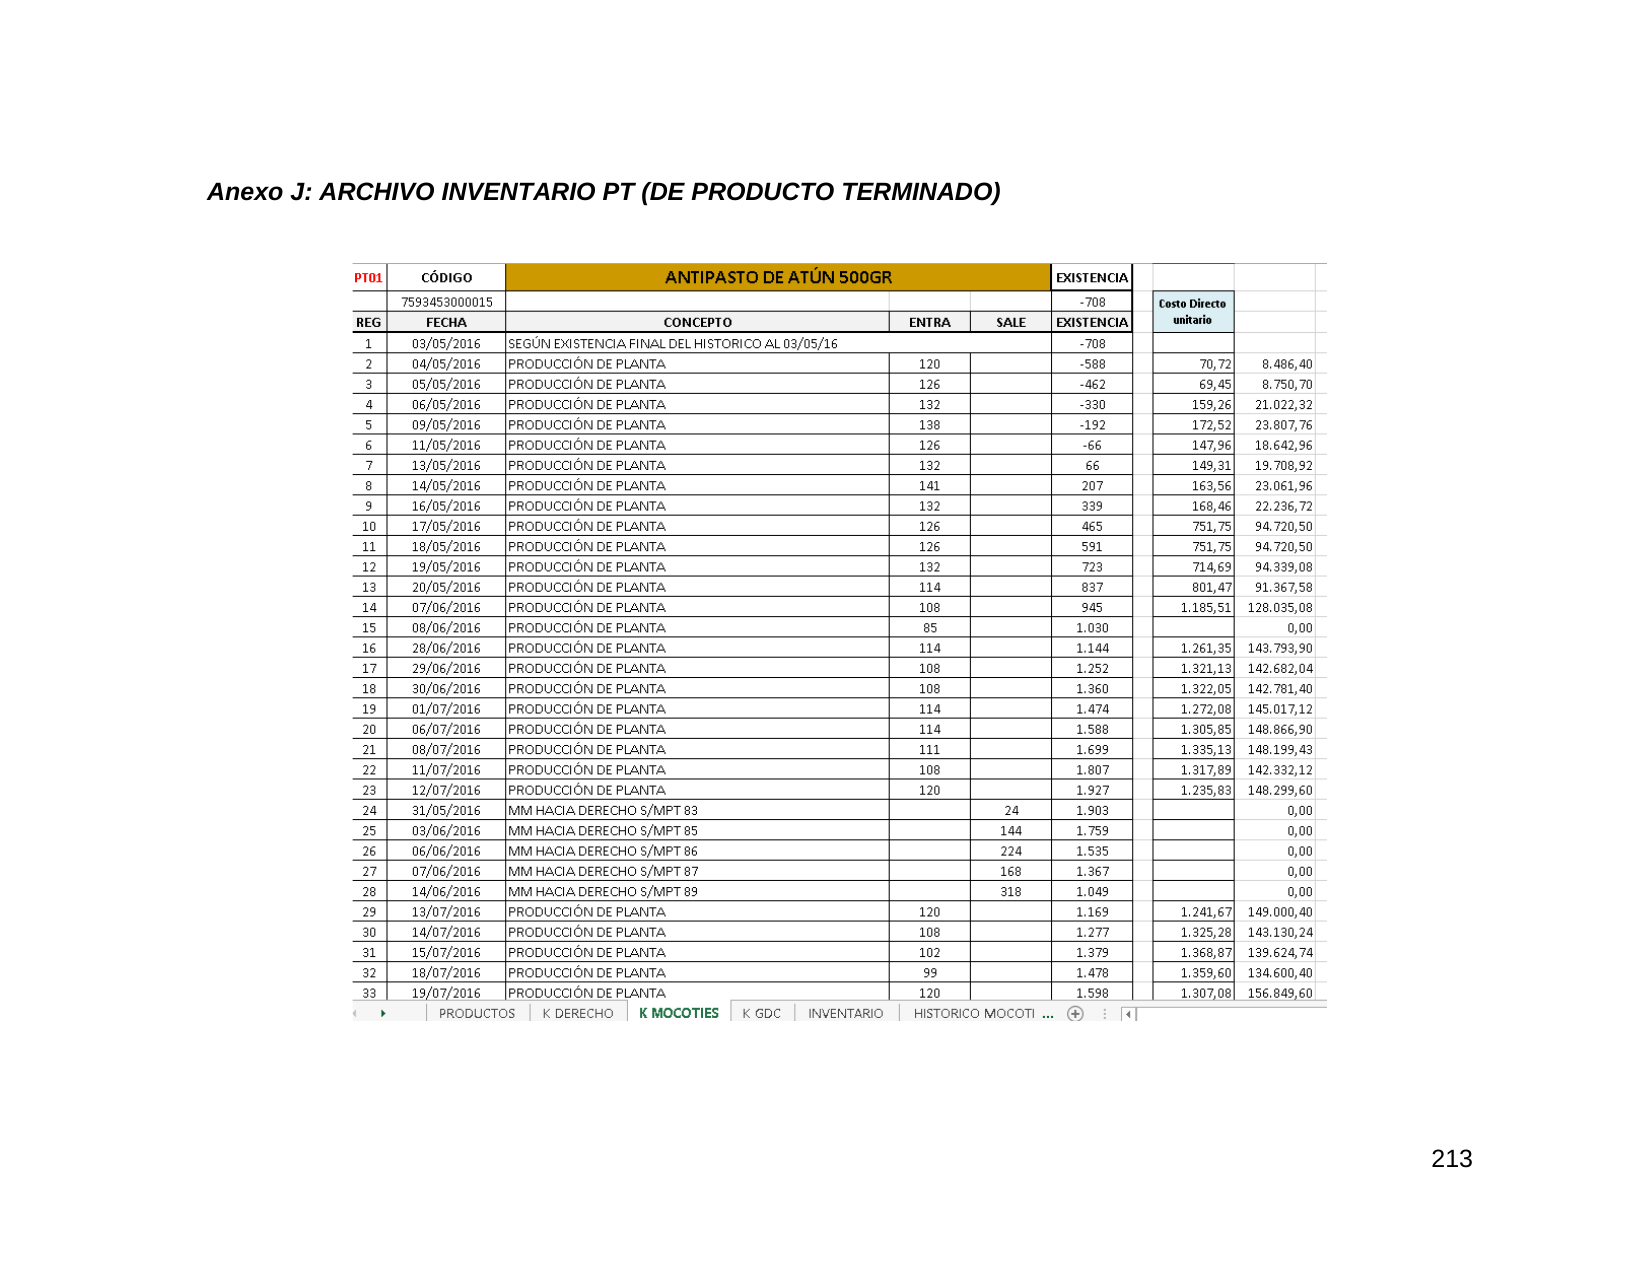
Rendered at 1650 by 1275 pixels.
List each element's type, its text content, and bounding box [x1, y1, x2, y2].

text Anexo J: ARCHIVO INVENTARIO PT (DE PRODUCTO TERMINADO) [177, 177, 1473, 206]
picture [352, 263, 1327, 1021]
